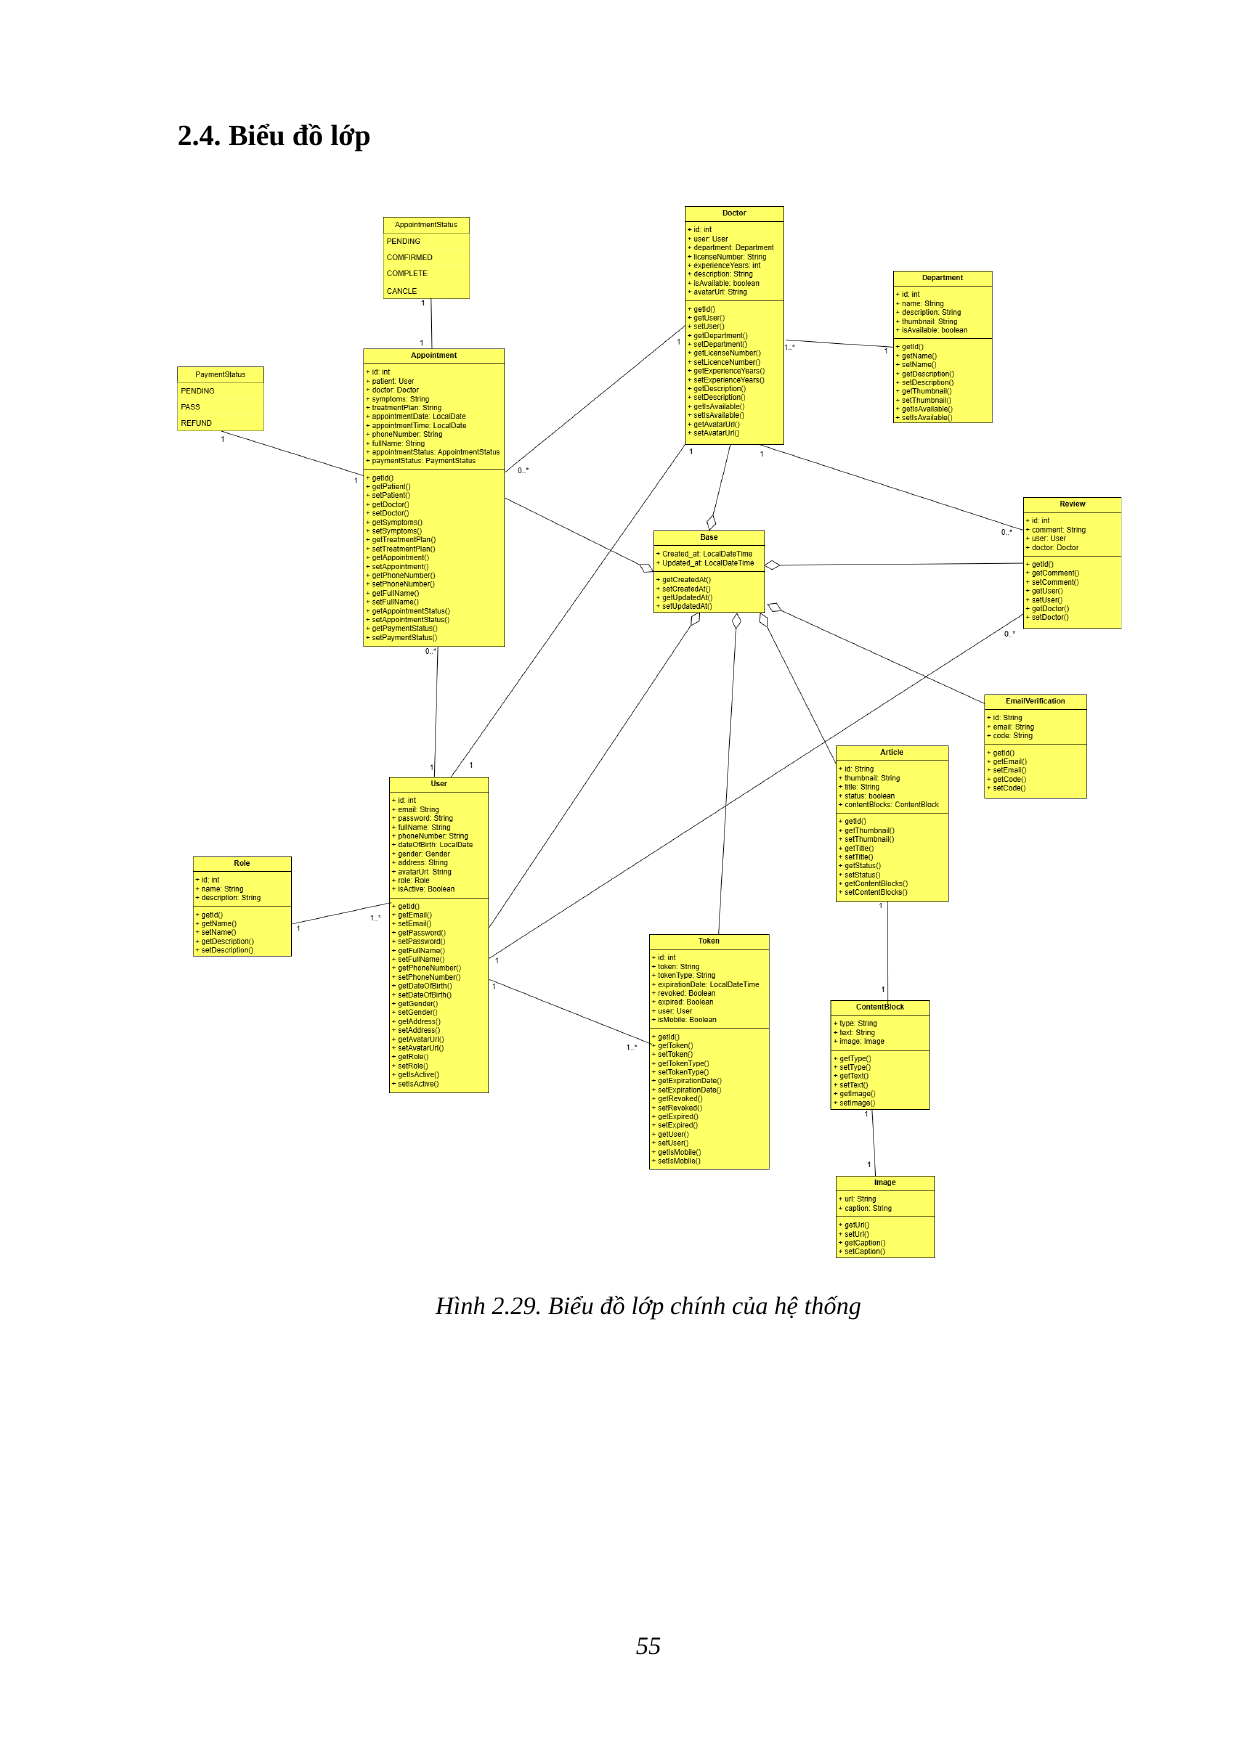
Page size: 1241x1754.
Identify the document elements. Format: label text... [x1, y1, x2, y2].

subtitle 2.4. Biểu đồ lớp [177, 118, 1122, 152]
picture [177, 206, 1122, 1258]
text Hình 2.29. Biểu đồ lớp chính của hệ thống [177, 1291, 1122, 1319]
